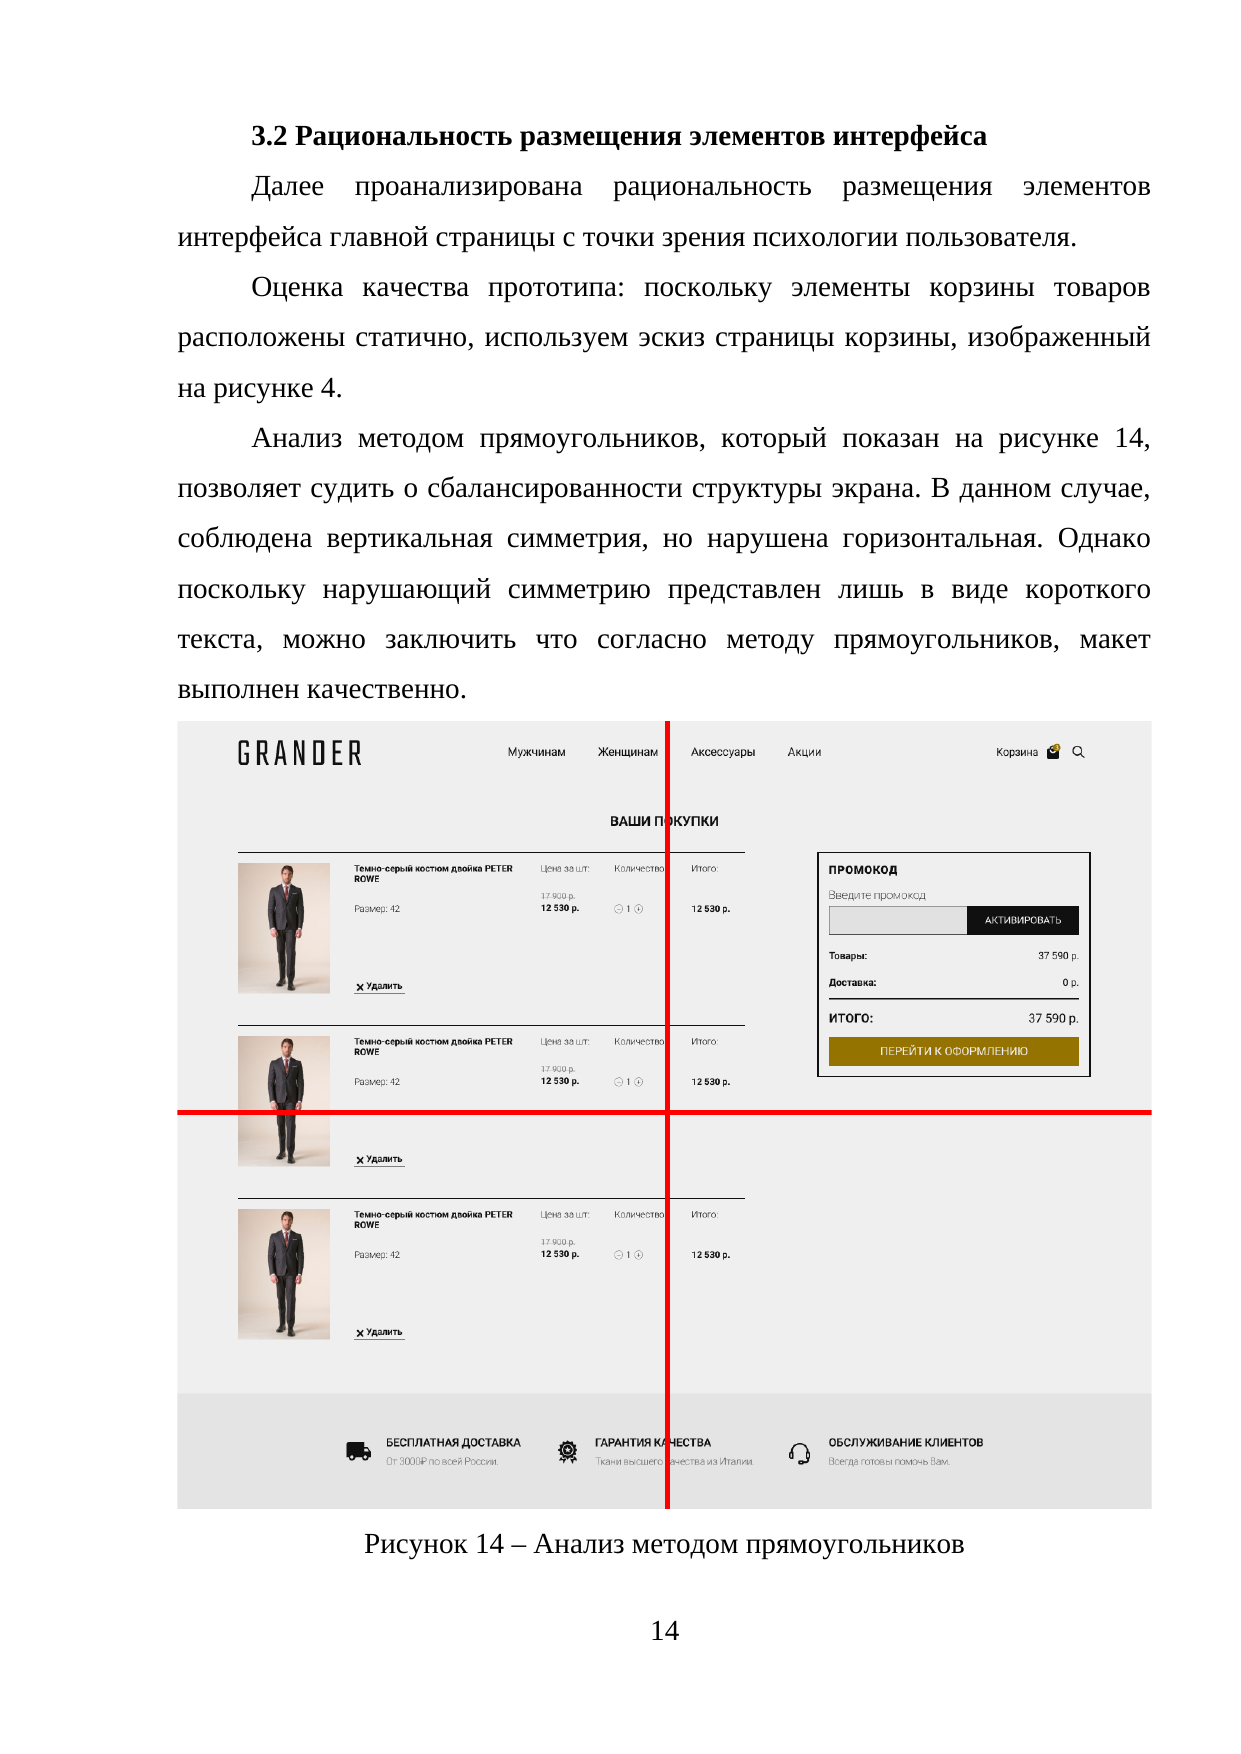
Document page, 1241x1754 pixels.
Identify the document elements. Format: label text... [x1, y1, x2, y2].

text Оценка качества прототипа: поскольку элементы корзины товаров расположены статично, используем эскиз страницы корзины, изображенный на рисунке 4. [177, 269, 1152, 403]
text Далее проанализирована рациональность размещения элементов интерфейса главной страницы с точки зрения психологии пользователя. [177, 168, 1152, 252]
picture [177, 721, 1152, 1509]
text Анализ методом прямоугольников, который показан на рисунке 14, позволяет судить о сбалансированности структуры экрана. В данном случае, соблюдена вертикальная симметрия, но нарушена горизонтальная. Однако поскольку нарушающий симметрию представлен лишь в виде короткого текста, можно заключить что согласно методу прямоугольников, макет выполнен качественно. [177, 420, 1152, 705]
subtitle 3.2 Рациональность размещения элементов интерфейса [177, 118, 1152, 152]
text Рисунок 14 – Анализ методом прямоугольников [177, 1526, 1152, 1559]
